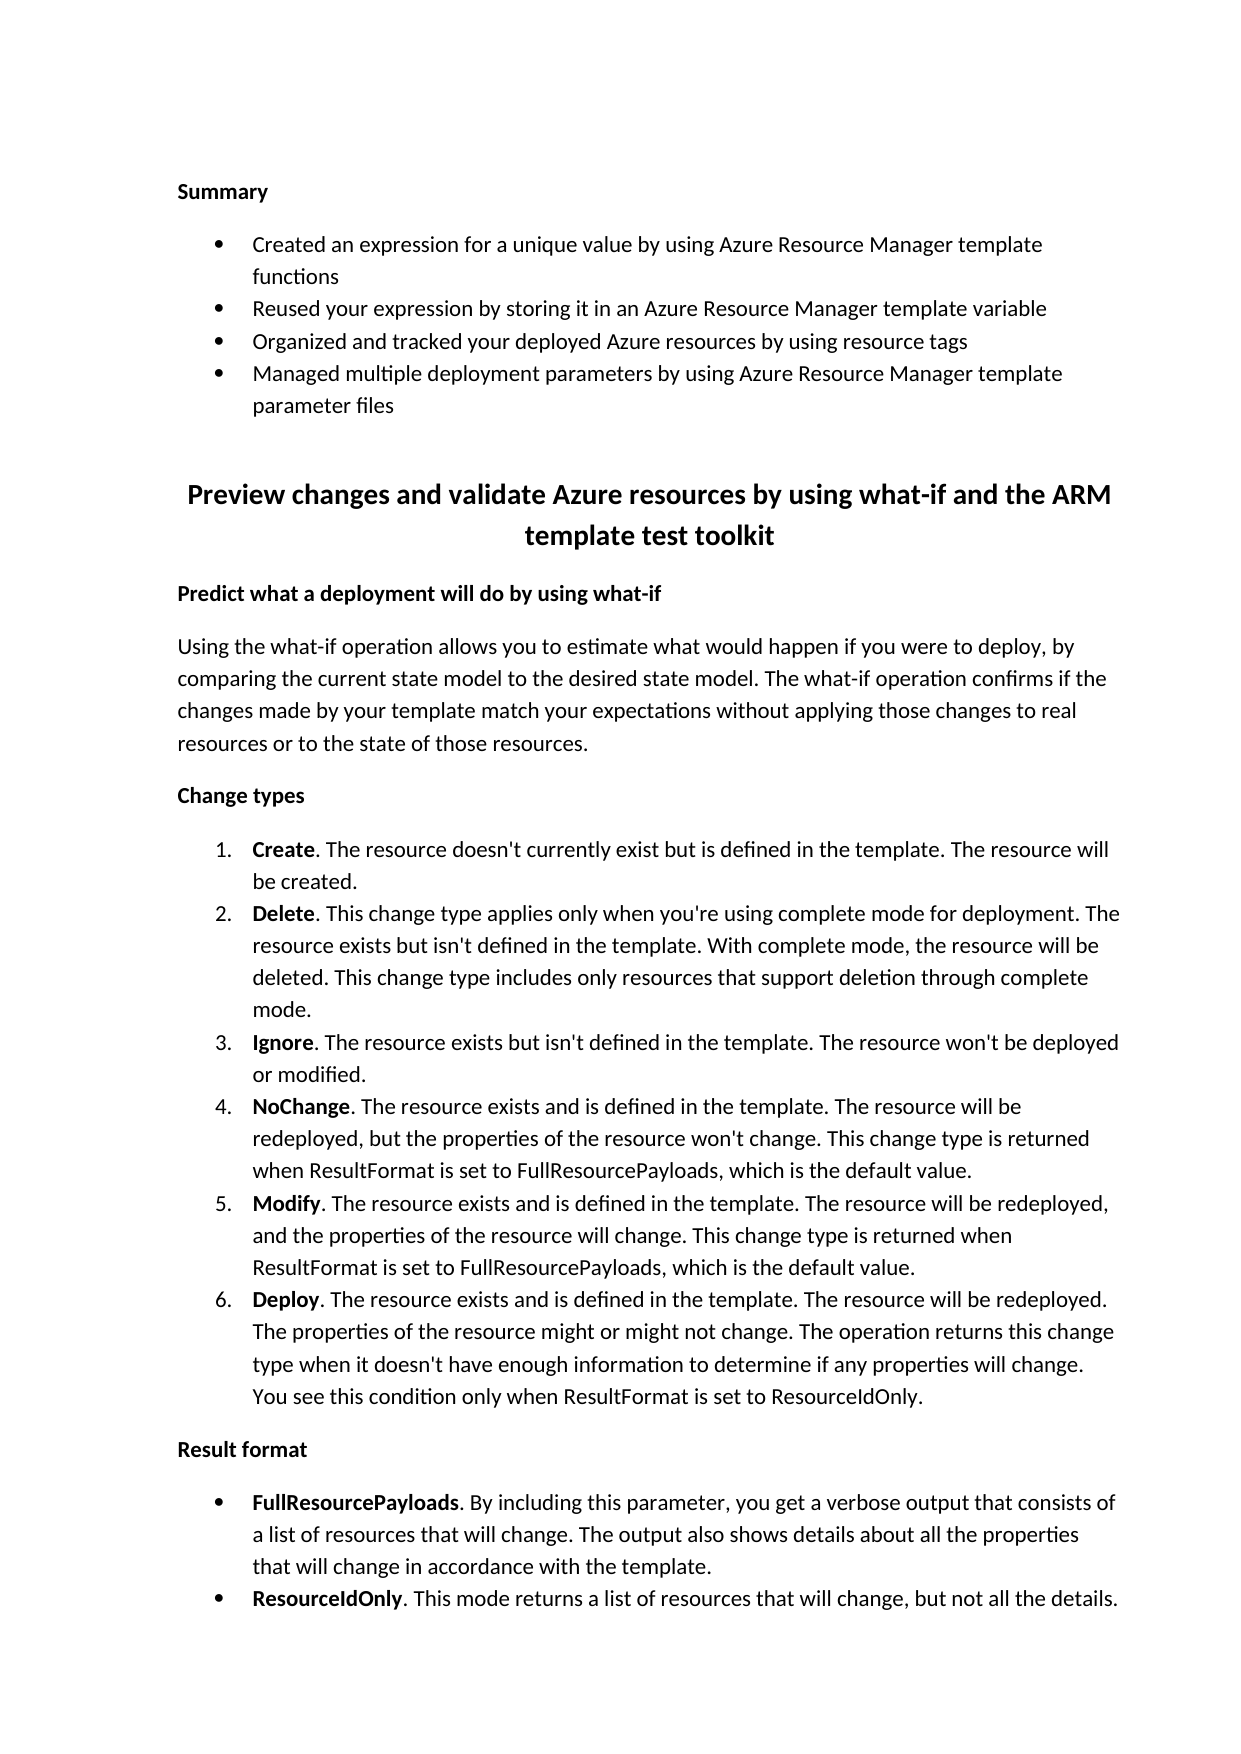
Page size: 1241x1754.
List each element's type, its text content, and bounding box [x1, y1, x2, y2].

list Create. The resource doesn't currently exist but is defined in the template. The resource will be created. [215, 835, 1122, 895]
list Modify. The resource exists and is defined in the template. The resource will be redeployed, and the properties of the resource will change. This change type is returned when ResultFormat is set to FullResourcePayloads, which is the default value. [215, 1189, 1122, 1281]
list Deploy. The resource exists and is defined in the template. The resource will be redeployed. The properties of the resource might or might not change. The operation returns this change type when it doesn't have enough information to determine if any properties will change. You see this condition only when ResultFormat is set to ResourceIdOnly. [215, 1285, 1122, 1410]
text Summary [177, 177, 1122, 205]
text Using the what-if operation allows you to estimate what would happen if you were to deploy, by comparing the current state model to the desired state model. The what-if operation confirms if the changes made by your template match your expectations without applying those changes to real resources or to the state of those resources. [177, 632, 1122, 757]
list Organized and tracked your deployed Azure resources by using resource tags [215, 327, 1122, 355]
list Managed multiple deployment parameters by using Azure Resource Manager template parameter files [215, 359, 1122, 419]
list Ignore. The resource exists but isn't defined in the template. The resource won't be deployed or modified. [215, 1028, 1122, 1088]
list Created an expression for a unique value by using Azure Resource Manager template functions [215, 230, 1122, 290]
list NoChange. The resource exists and is defined in the template. The resource will be redeployed, but the properties of the resource won't change. This change type is returned when ResultFormat is set to FullResourcePayloads, which is the default value. [215, 1092, 1122, 1184]
text Predict what a deployment will do by using what-if [177, 579, 1122, 607]
text Result format [177, 1435, 1122, 1463]
list FullResourcePayloads. By including this parameter, you get a verbose output that consists of a list of resources that will change. The output also shows details about all the properties that will change in accordance with the template. [215, 1488, 1122, 1580]
list Reused your expression by storing it in an Azure Resource Manager template variable [215, 294, 1122, 323]
list Delete. This change type applies only when you're using complete mode for deployment. The resource exists but isn't defined in the template. With complete mode, the resource will be deleted. This change type includes only resources that support deletion through complete mode. [215, 899, 1122, 1024]
text Preview changes and validate Azure resources by using what-if and the ARM template test toolkit [177, 476, 1122, 553]
text Change types [177, 782, 1122, 810]
list ResourceIdOnly. This mode returns a list of resources that will change, but not all the details. [215, 1584, 1122, 1612]
